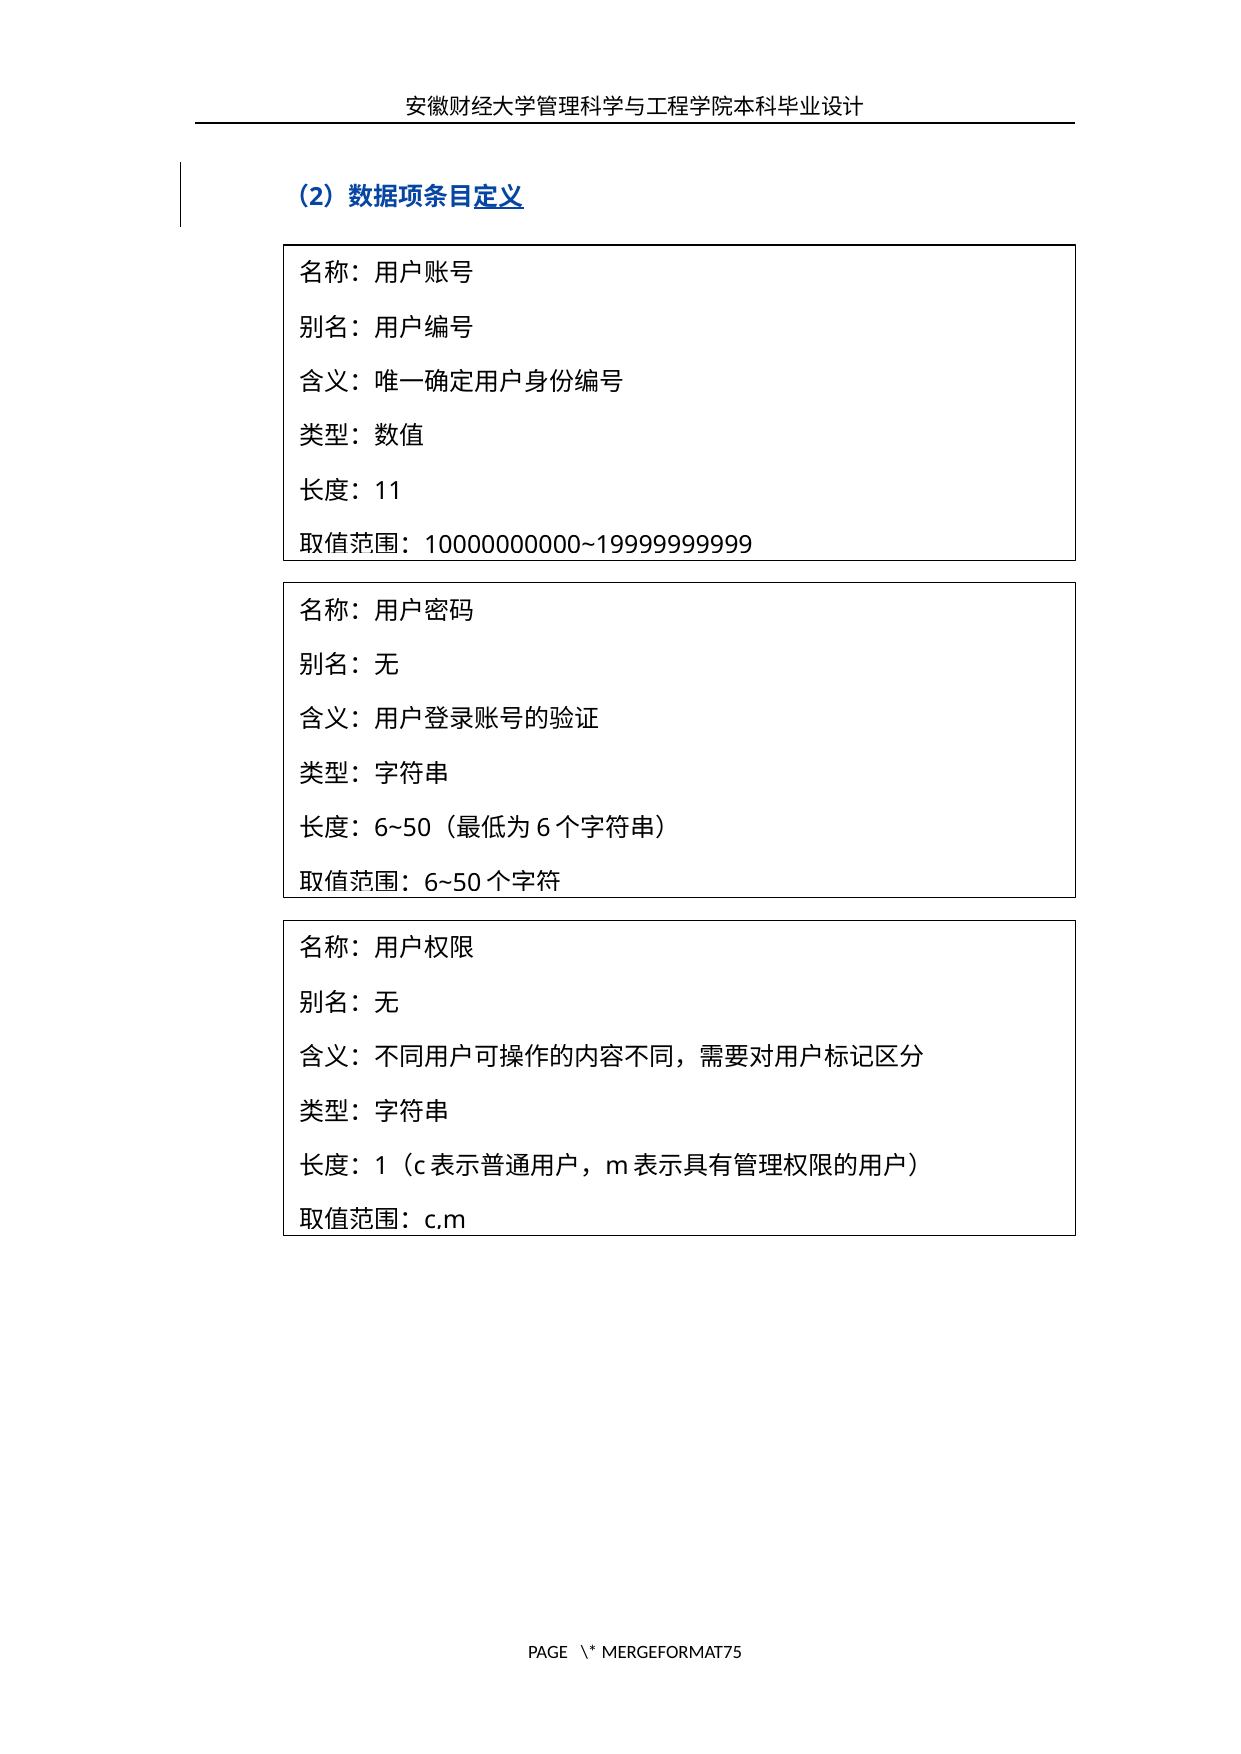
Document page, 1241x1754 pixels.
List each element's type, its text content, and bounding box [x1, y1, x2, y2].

text （2）数据项条目 [284, 162, 1075, 227]
